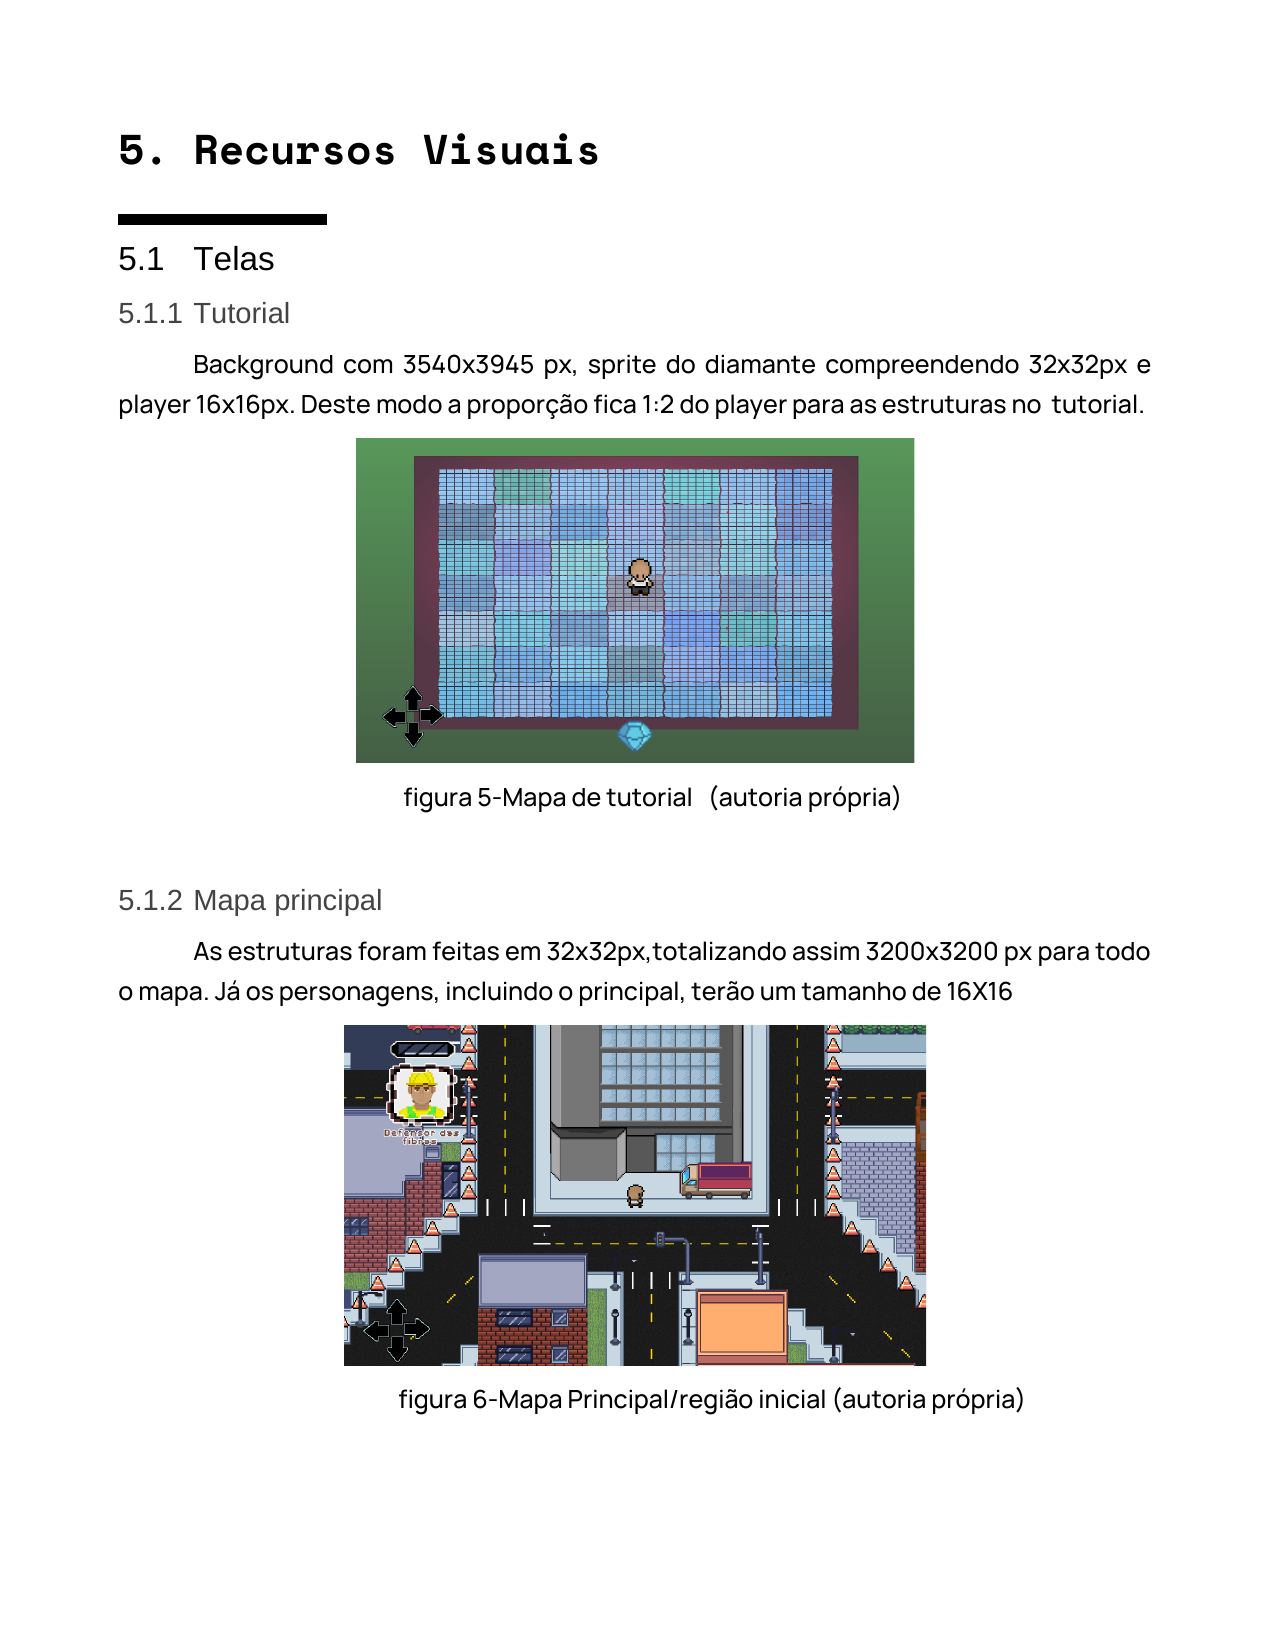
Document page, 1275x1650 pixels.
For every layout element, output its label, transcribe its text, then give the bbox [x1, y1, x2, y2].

picture [356, 438, 915, 763]
text As estruturas foram feitas em 32x32px,totalizando assim 3200x3200 px para todo o mapa. Já os personagens, incluindo o principal, terão um tamanho de 16X16 [118, 934, 1152, 1007]
subtitle Telas [118, 239, 1152, 278]
text figura 5-Mapa de tutorial (autoria própria) [118, 779, 1152, 813]
text figura 6-Mapa Principal/região inicial (autoria própria) [343, 1382, 1152, 1416]
text Background com 3540x3945 px, sprite do diamante compreendendo 32x32px e player 16x16px. Deste modo a proporção fica 1:2 do player para as estruturas no tutorial. [118, 347, 1152, 421]
subtitle 5.1.2 Mapa principal [118, 883, 1152, 916]
subtitle Recursos Visuais [118, 118, 1152, 180]
subtitle 5.1.1 Tutorial [118, 296, 1152, 329]
picture [344, 1025, 927, 1366]
